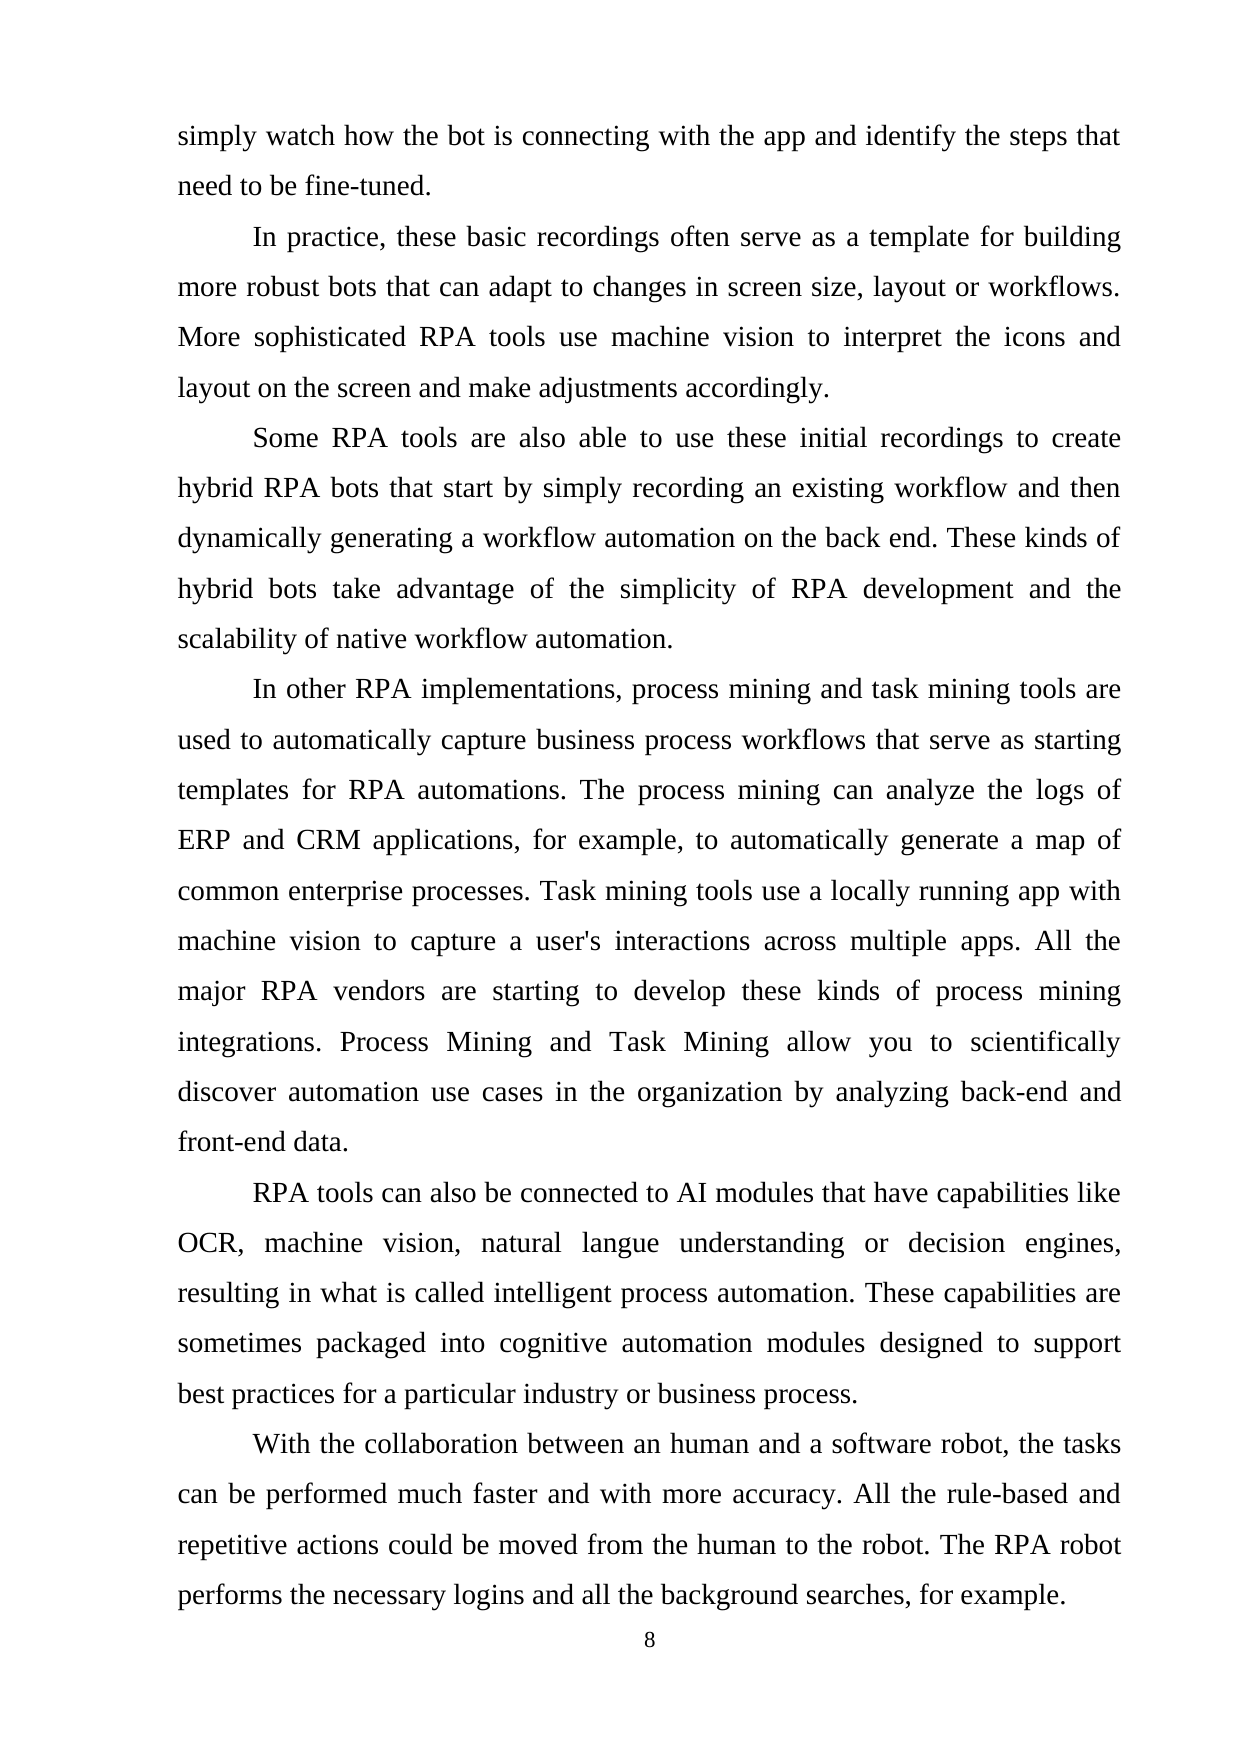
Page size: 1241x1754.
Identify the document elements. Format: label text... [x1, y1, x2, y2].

text With the collaboration between an human and a software robot, the tasks can be performed much faster and with more accuracy. All the rule-based and repetitive actions could be moved from the human to the robot. The RPA robot performs the necessary logins and all the background searches, for example. [177, 1426, 1122, 1611]
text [177, 118, 1122, 202]
text In practice, these basic recordings often serve as a template for building more robust bots that can adapt to changes in screen size, layout or workflows. More sophisticated RPA tools use machine vision to interpret the icons and layout on the screen and make adjustments accordingly. [177, 219, 1122, 403]
text RPA tools can also be connected to AI modules that have capabilities like OCR, machine vision, natural langue understanding or decision engines, resulting in what is called intelligent process automation. These capabilities are sometimes packaged into cognitive automation modules designed to support best practices for a particular industry or business process. [177, 1175, 1122, 1409]
text In other RPA implementations, process mining and task mining tools are used to automatically capture business process workflows that serve as starting templates for RPA automations. The process mining can analyze the logs of ERP and CRM applications, for example, to automatically generate a map of common enterprise processes. Task mining tools use a locally running app with machine vision to capture a user's interactions across multiple apps. All the major RPA vendors are starting to develop these kinds of process mining integrations. Process Mining and Task Mining allow you to scientifically discover automation use cases in the organization by analyzing back-end and front-end data. [177, 672, 1122, 1158]
text Some RPA tools are also able to use these initial recordings to create hybrid RPA bots that start by simply recording an existing workflow and then dynamically generating a workflow automation on the back end. These kinds of hybrid bots take advantage of the simplicity of RPA development and the scalability of native workflow automation. [177, 420, 1122, 655]
